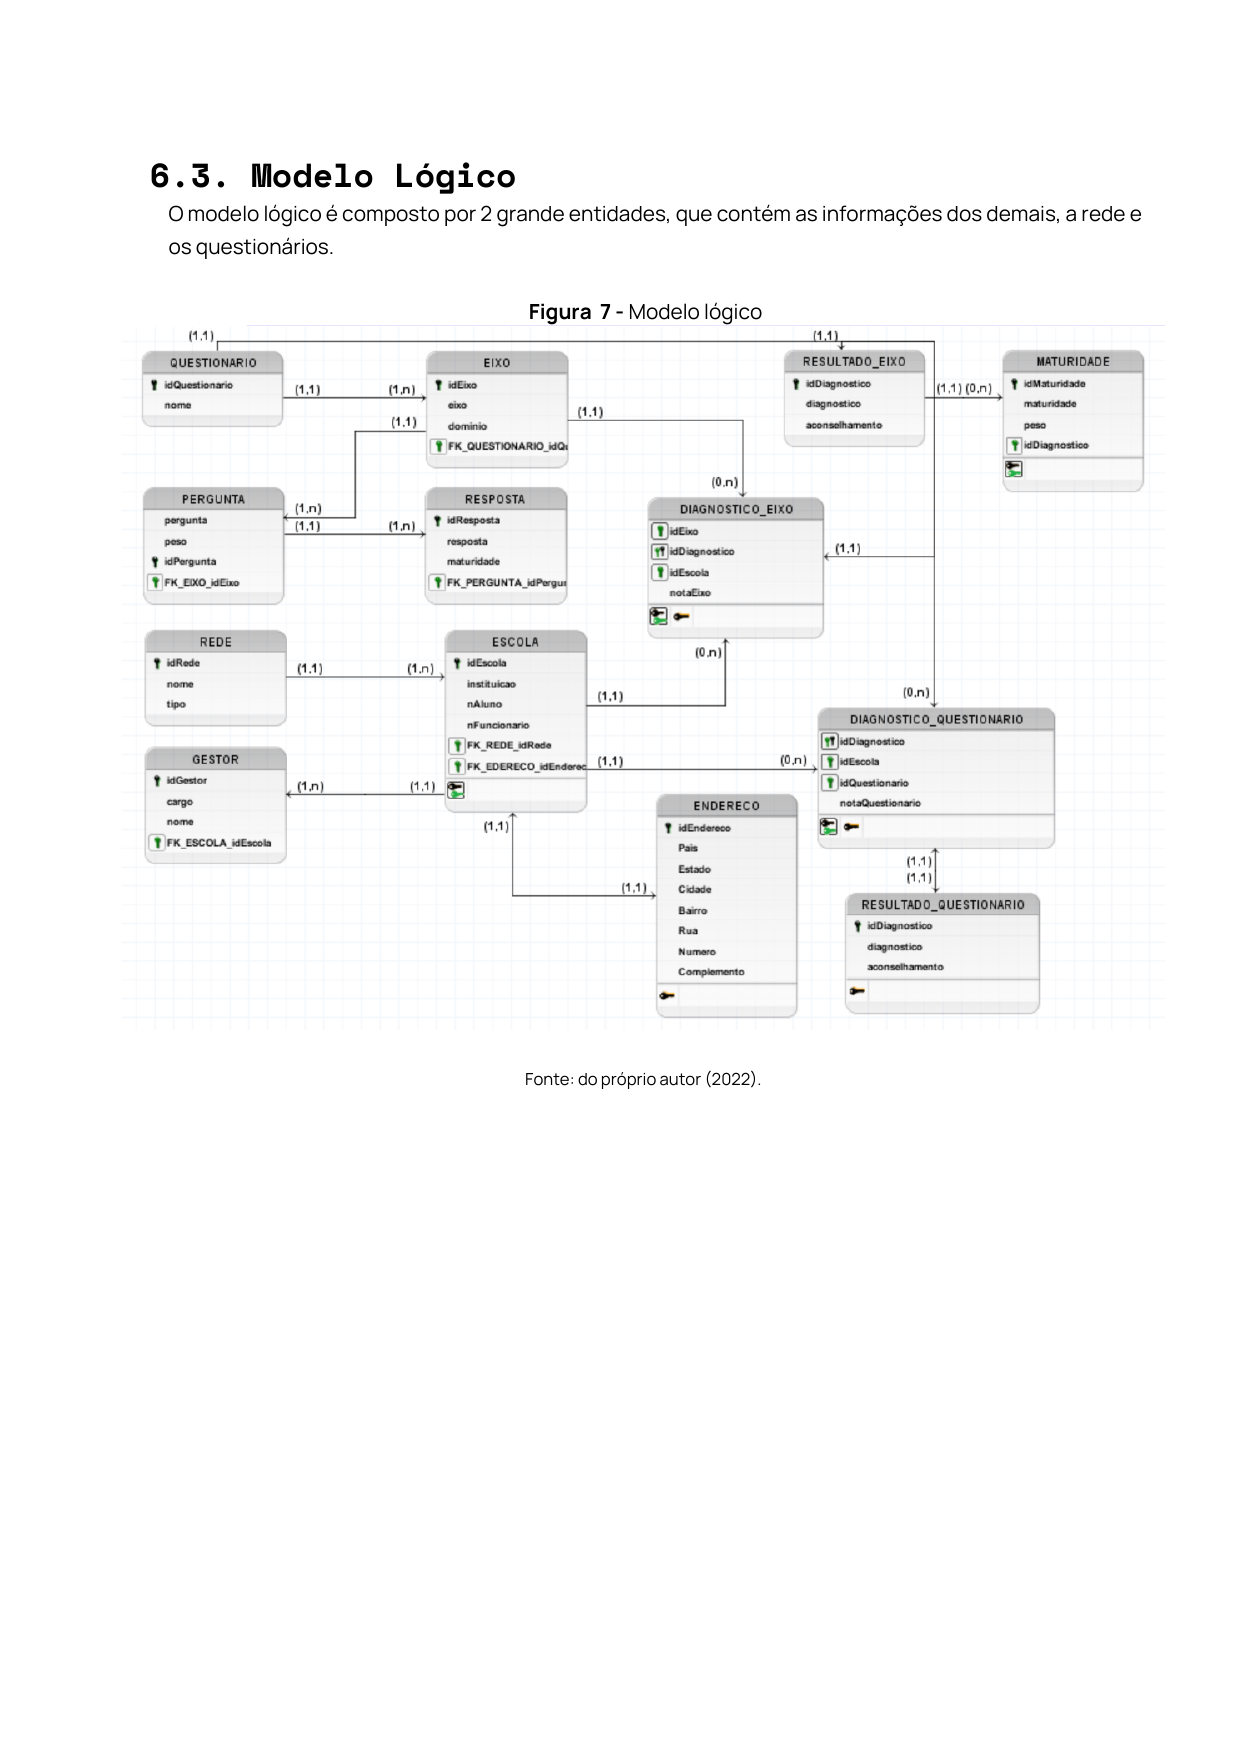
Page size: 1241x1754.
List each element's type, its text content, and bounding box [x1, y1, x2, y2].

text Figura 7 - Modelo lógico [121, 297, 1165, 325]
picture [121, 325, 1166, 1030]
text O modelo lógico é composto por 2 grande entidades, que contém as informações dos demais, a rede e os questionários. [168, 199, 1165, 260]
subtitle Fonte: do próprio autor (2022). [121, 1067, 1165, 1090]
subtitle 6.3. Modelo Lógico [149, 150, 1165, 199]
